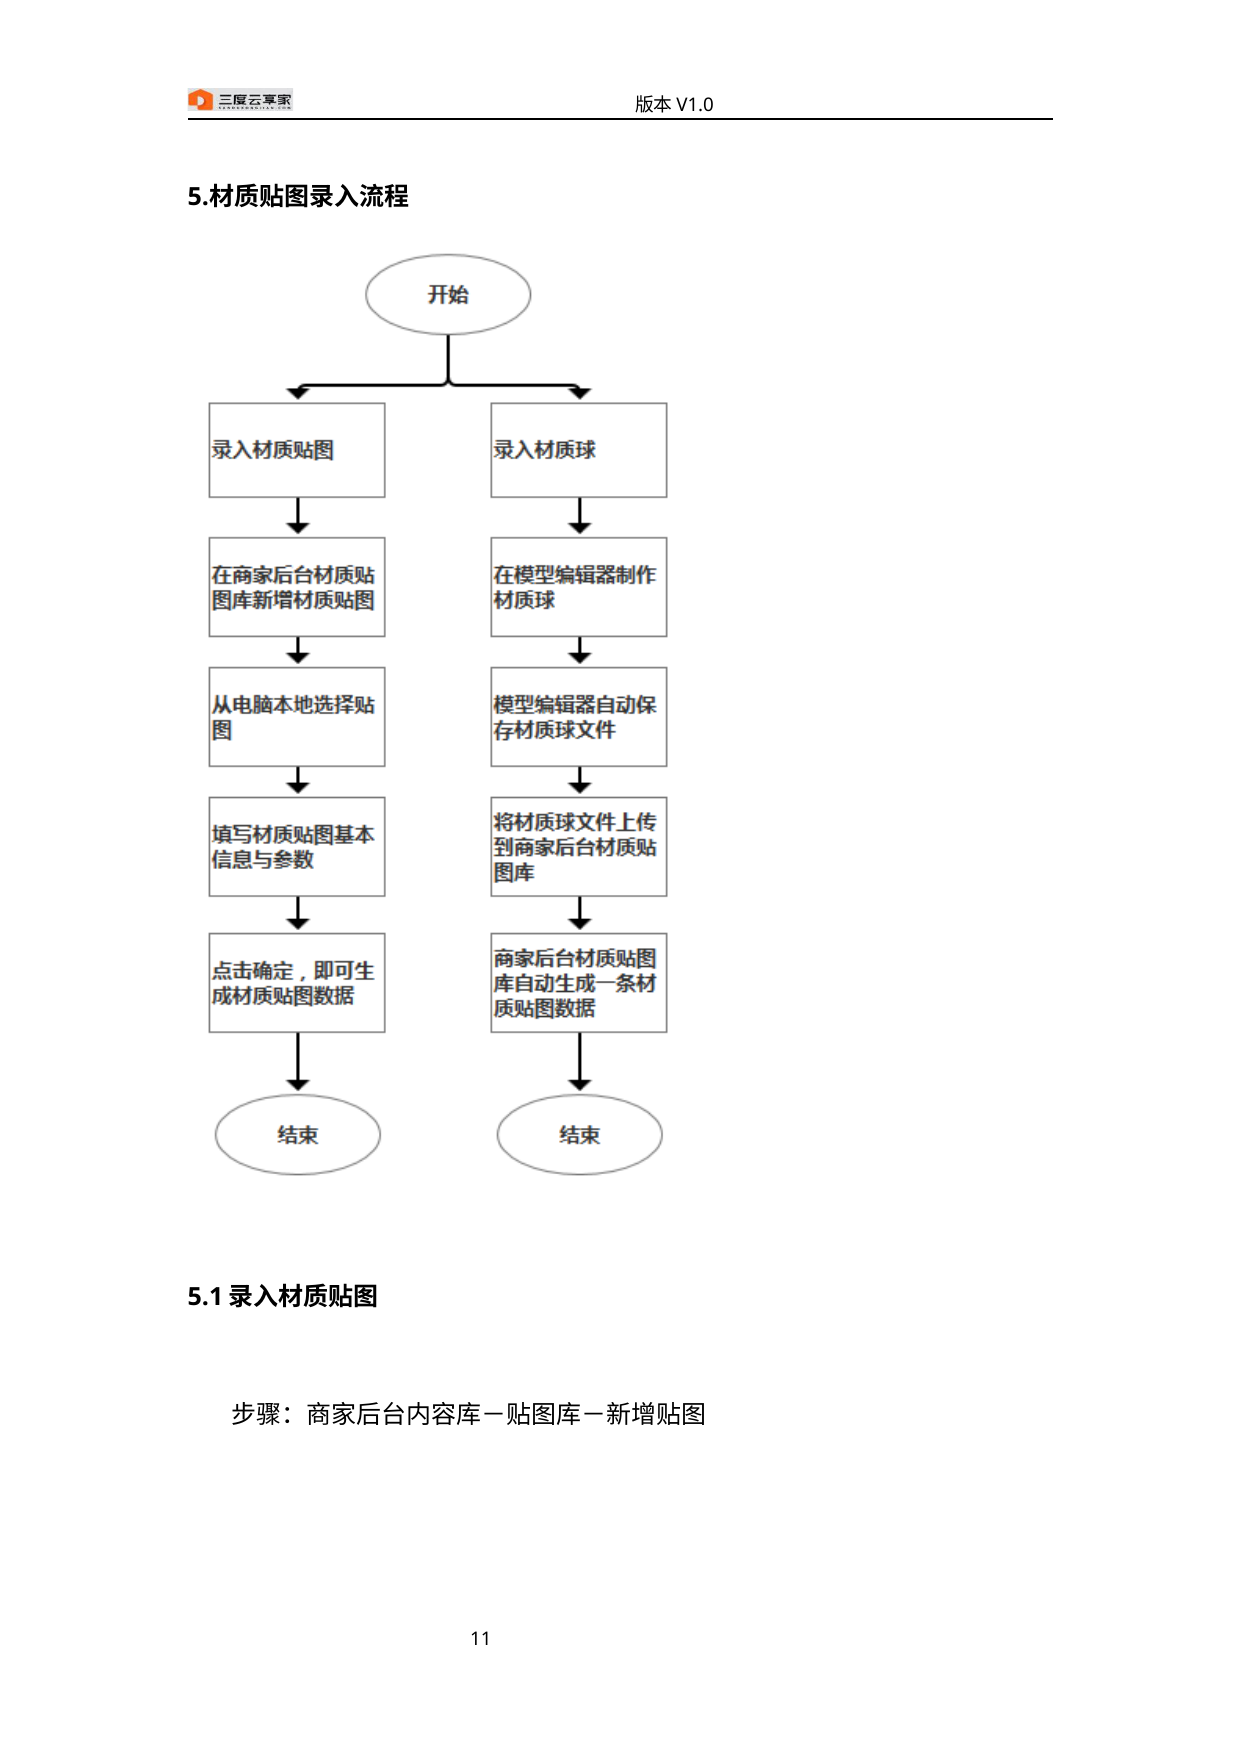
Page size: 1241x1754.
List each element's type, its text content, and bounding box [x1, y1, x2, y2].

subtitle 5.材质贴图录入流程 [187, 162, 1053, 227]
text 步骤：商家后台内容库－贴图库－新增贴图 [187, 1380, 1053, 1445]
subtitle 5.1录入材质贴图 [187, 1262, 1053, 1327]
picture [187, 88, 294, 111]
picture [187, 227, 721, 1210]
